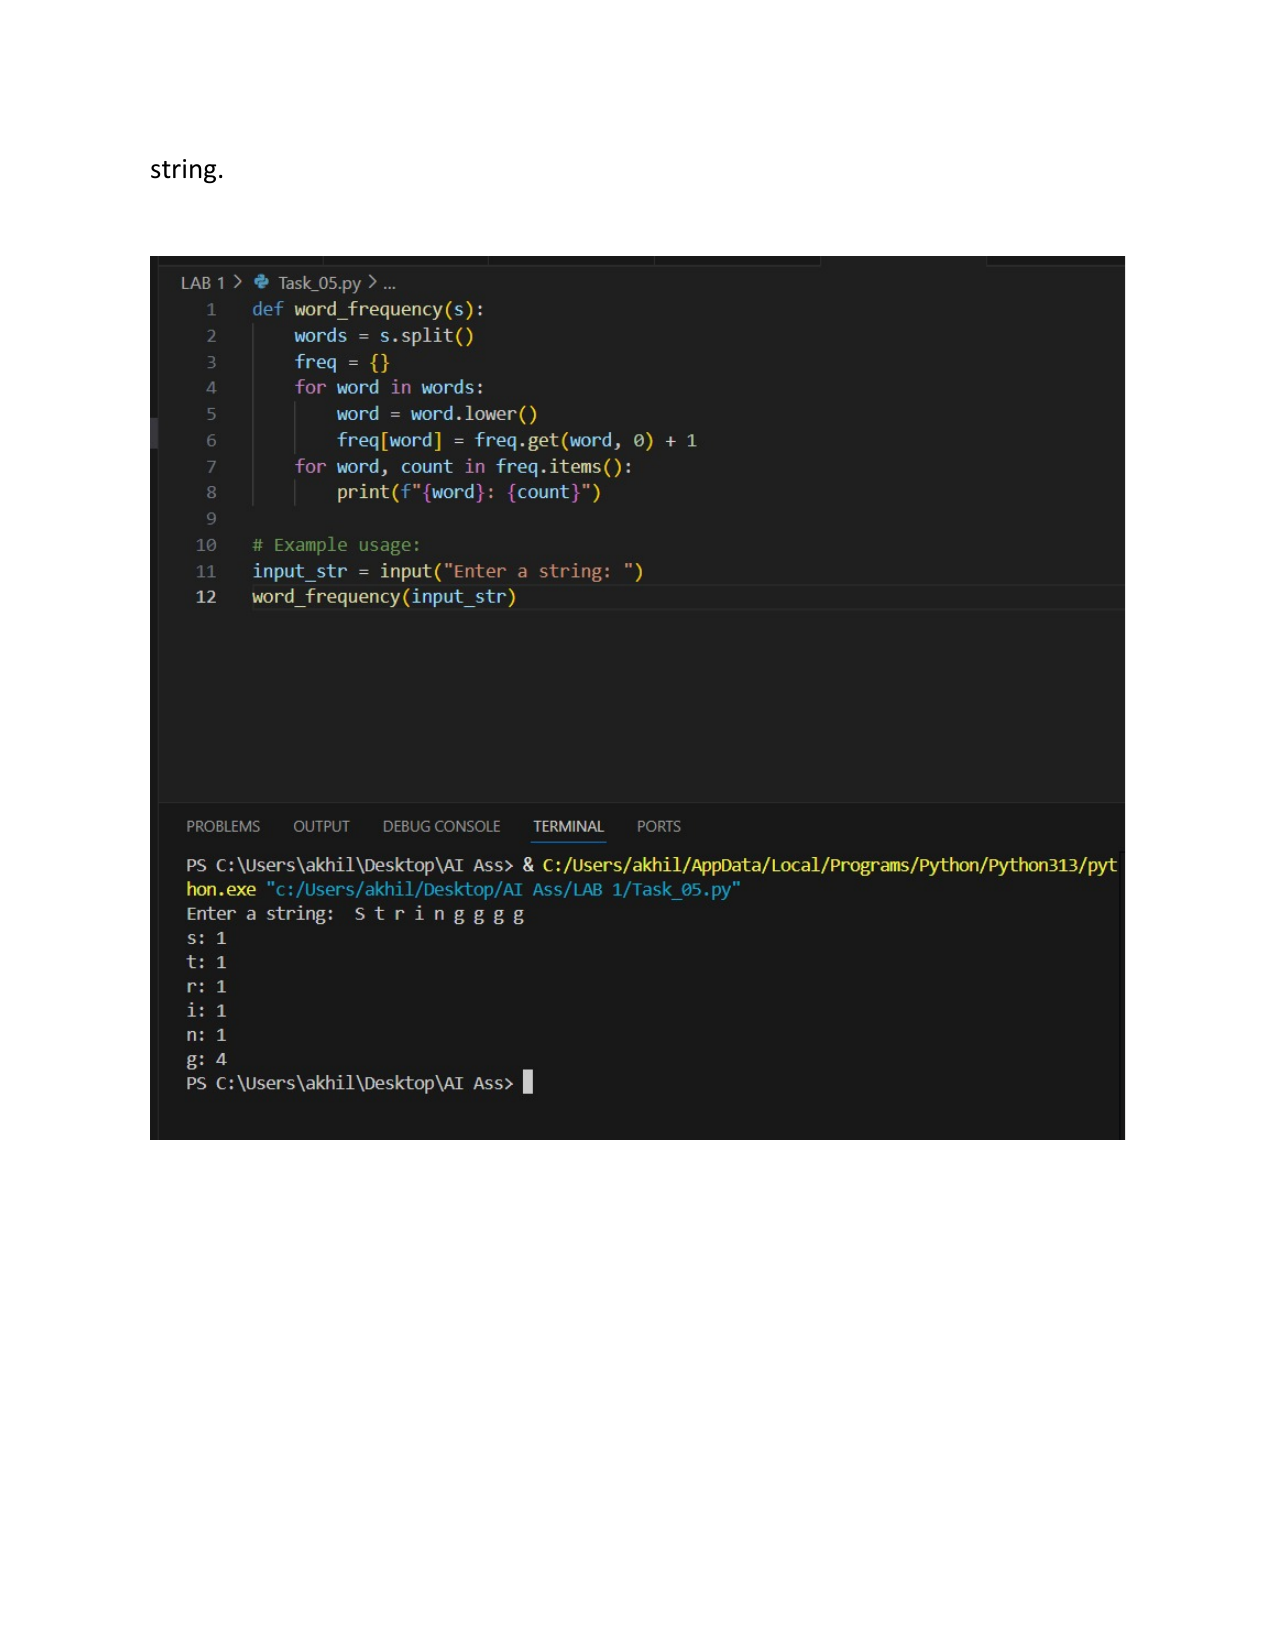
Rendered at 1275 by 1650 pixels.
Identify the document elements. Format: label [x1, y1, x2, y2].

picture [150, 256, 1125, 1140]
text [150, 150, 1125, 186]
